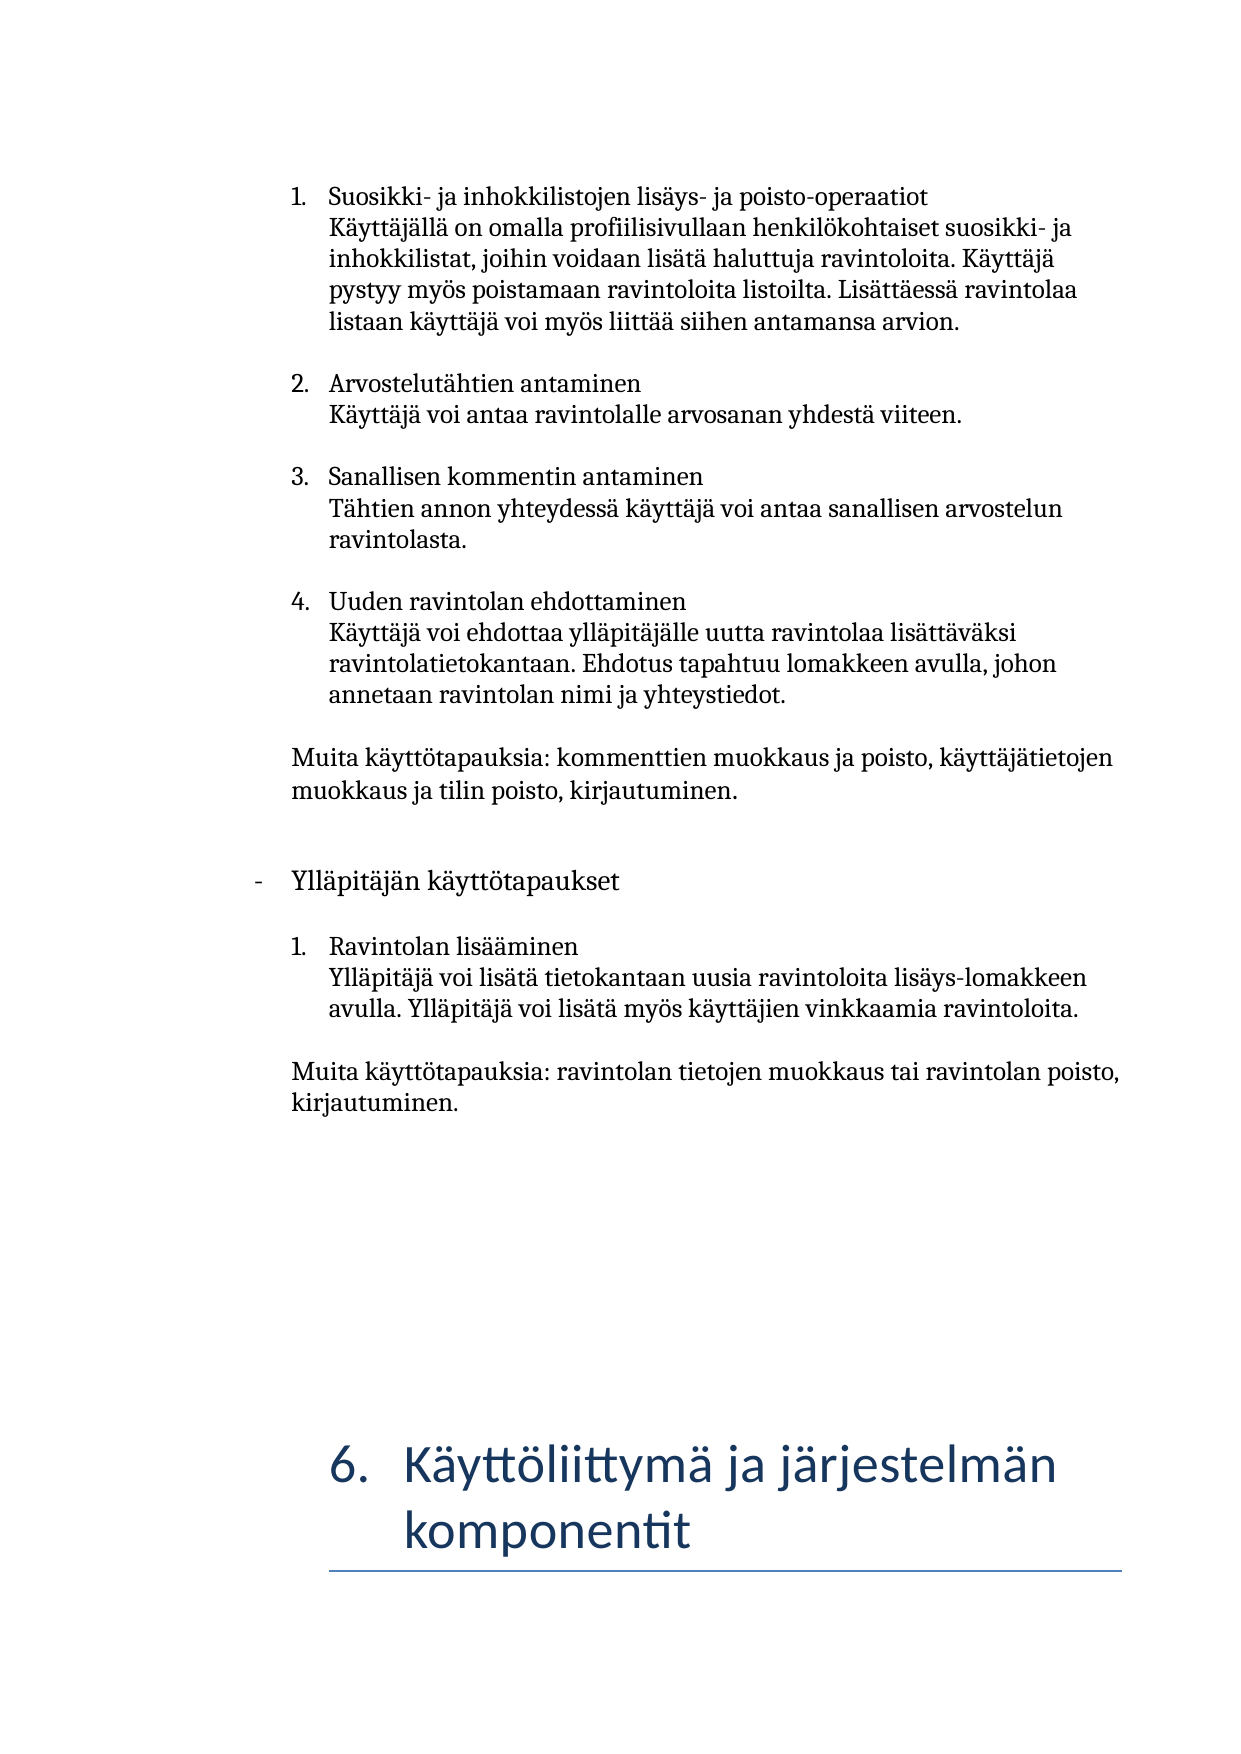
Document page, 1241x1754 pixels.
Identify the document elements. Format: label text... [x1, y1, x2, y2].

text Käyttäjällä on omalla profiilisivullaan henkilökohtaiset suosikki- ja inhokkilistat, joihin voidaan lisätä haluttuja ravintoloita. Käyttäjä pystyy myös poistamaan ravintoloita listoilta. Lisättäessä ravintolaa listaan käyttäjä voi myös liittää siihen antamansa arvion. [328, 212, 1122, 337]
list Ylläpitäjän käyttötapaukset [253, 864, 1122, 897]
title Käyttöliittymä ja järjestelmän komponentit [328, 1429, 1122, 1572]
list Käyttäjä voi antaa ravintolalle arvosanan yhdestä viiteen. [328, 399, 1122, 430]
list Tähtien annon yhteydessä käyttäjä voi antaa sanallisen arvostelun ravintolasta. [328, 493, 1122, 555]
list Muita käyttötapauksia: kommenttien muokkaus ja poisto, käyttäjätietojen muokkaus ja tilin poisto, kirjautuminen. [291, 742, 1122, 806]
list Ylläpitäjä voi lisätä tietokantaan uusia ravintoloita lisäys-lomakkeen avulla. Ylläpitäjä voi lisätä myös käyttäjien vinkkaamia ravintoloita. [328, 962, 1122, 1024]
list Muita käyttötapauksia: ravintolan tietojen muokkaus tai ravintolan poisto, kirjautuminen. [291, 1056, 1122, 1118]
list Suosikki- ja inhokkilistojen lisäys- ja poisto-operaatiot [291, 181, 1122, 212]
list Käyttäjä voi ehdottaa ylläpitäjälle uutta ravintolaa lisättäväksi ravintolatietokantaan. Ehdotus tapahtuu lomakkeen avulla, johon annetaan ravintolan nimi ja yhteystiedot. [328, 617, 1122, 711]
list Ravintolan lisääminen [291, 931, 1122, 962]
list Arvostelutähtien antaminen [291, 368, 1122, 399]
list Uuden ravintolan ehdottaminen [291, 586, 1122, 617]
list Sanallisen kommentin antaminen [291, 461, 1122, 493]
